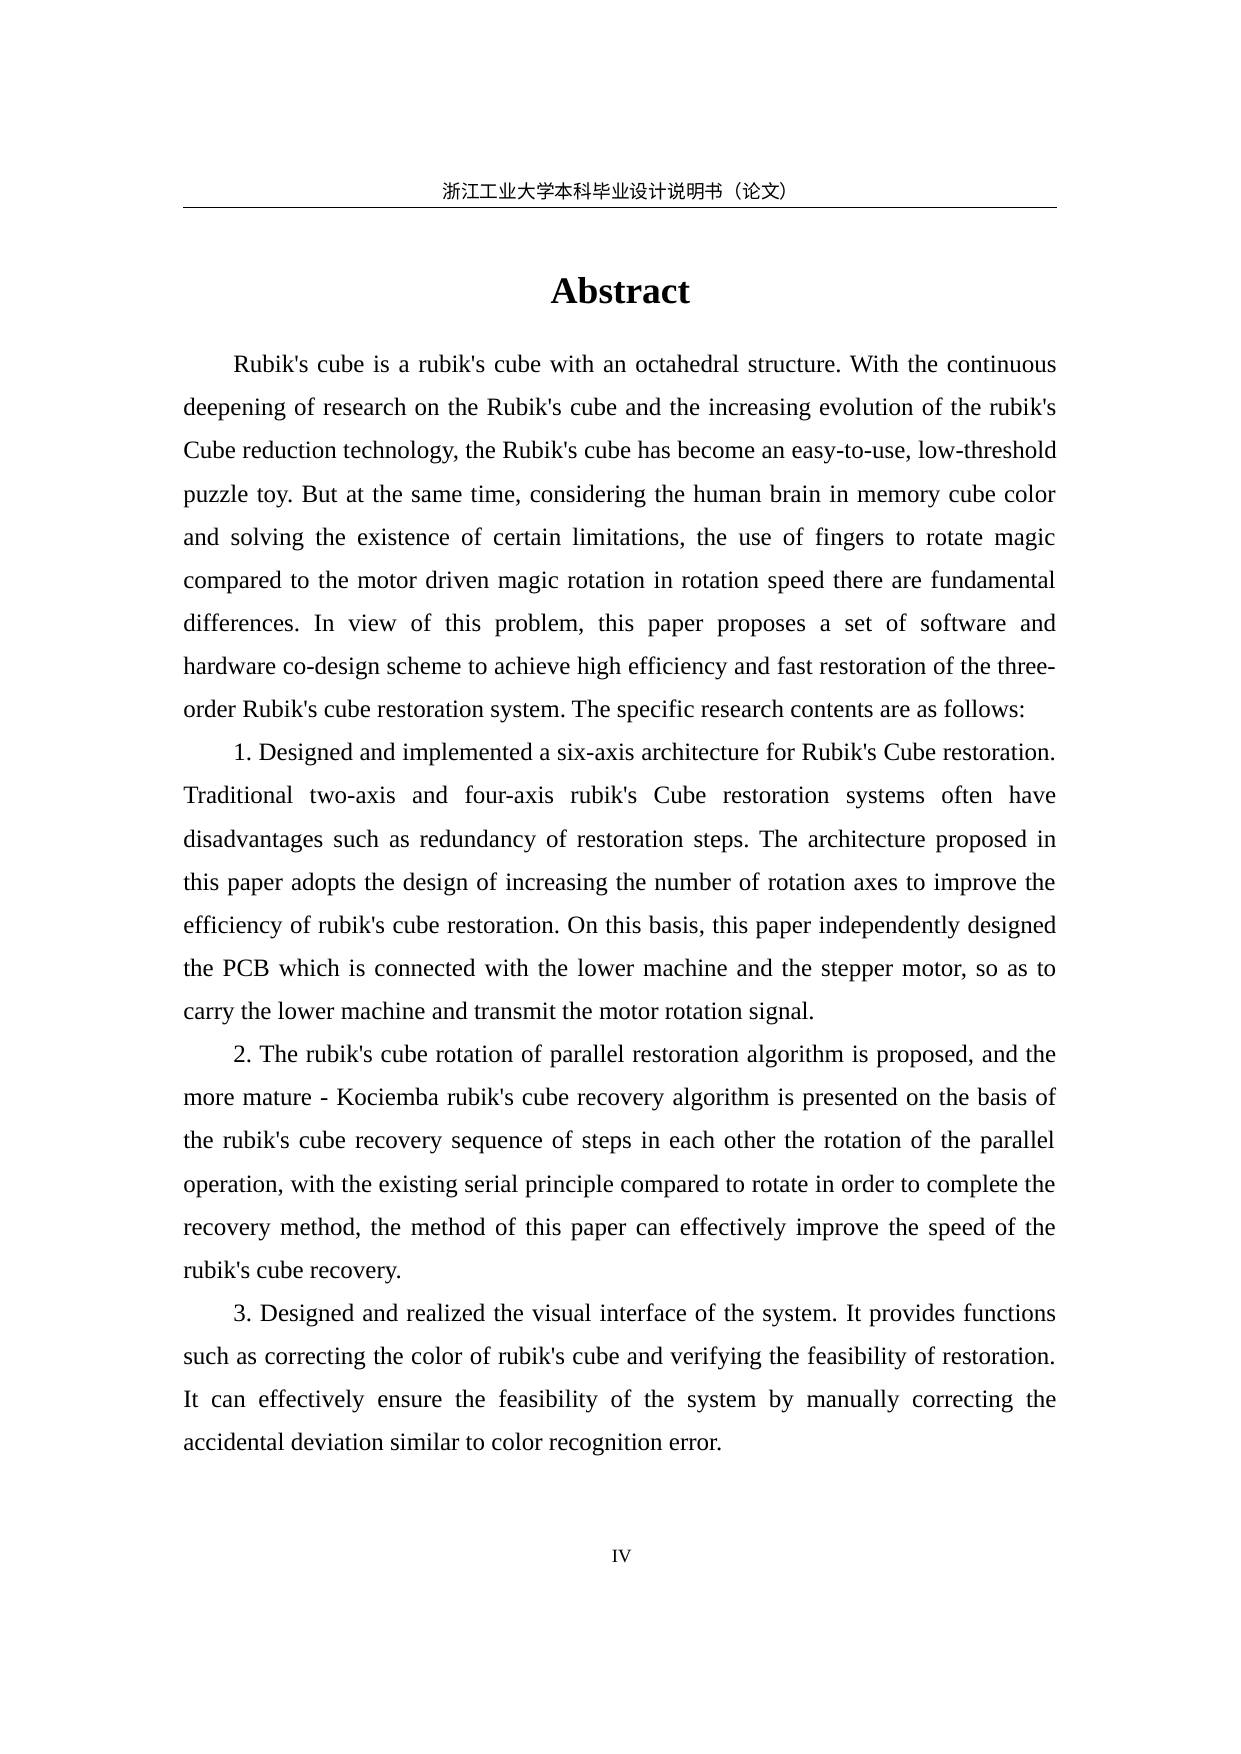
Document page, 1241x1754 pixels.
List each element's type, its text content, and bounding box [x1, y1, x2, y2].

text Rubik's cube is a rubik's cube with an octahedral structure. With the continuous deepening of research on the Rubik's cube and the increasing evolution of the rubik's Cube reduction technology, the Rubik's cube has become an easy-to-use, low-threshold puzzle toy. But at the same time, considering the human brain in memory cube color and solving the existence of certain limitations, the use of fingers to rotate magic compared to the motor driven magic rotation in rotation speed there are fundamental differences. In view of this problem, this paper proposes a set of software and hardware co-design scheme to achieve high efficiency and fast restoration of the three-order Rubik's cube restoration system. The specific research contents are as follows: [183, 349, 1057, 723]
title Abstract [183, 269, 1057, 312]
text 3. Designed and realized the visual interface of the system. It provides functions such as correcting the color of rubik's cube and verifying the feasibility of restoration. It can effectively ensure the feasibility of the system by manually correcting the accidental deviation similar to color recognition error. [183, 1298, 1057, 1456]
text 1. Designed and implemented a six-axis architecture for Rubik's Cube restoration. Traditional two-axis and four-axis rubik's Cube restoration systems often have disadvantages such as redundancy of restoration steps. The architecture proposed in this paper adopts the design of increasing the number of rotation axes to improve the efficiency of rubik's cube restoration. On this basis, this paper independently designed the PCB which is connected with the lower machine and the stepper motor, so as to carry the lower machine and transmit the motor rotation signal. [183, 737, 1057, 1025]
text 2. The rubik's cube rotation of parallel restoration algorithm is proposed, and the more mature - Kociemba rubik's cube recovery algorithm is presented on the basis of the rubik's cube recovery sequence of steps in each other the rotation of the parallel operation, with the existing serial principle compared to rotate in order to complete the recovery method, the method of this paper can effectively improve the speed of the rubik's cube recovery. [183, 1039, 1057, 1284]
